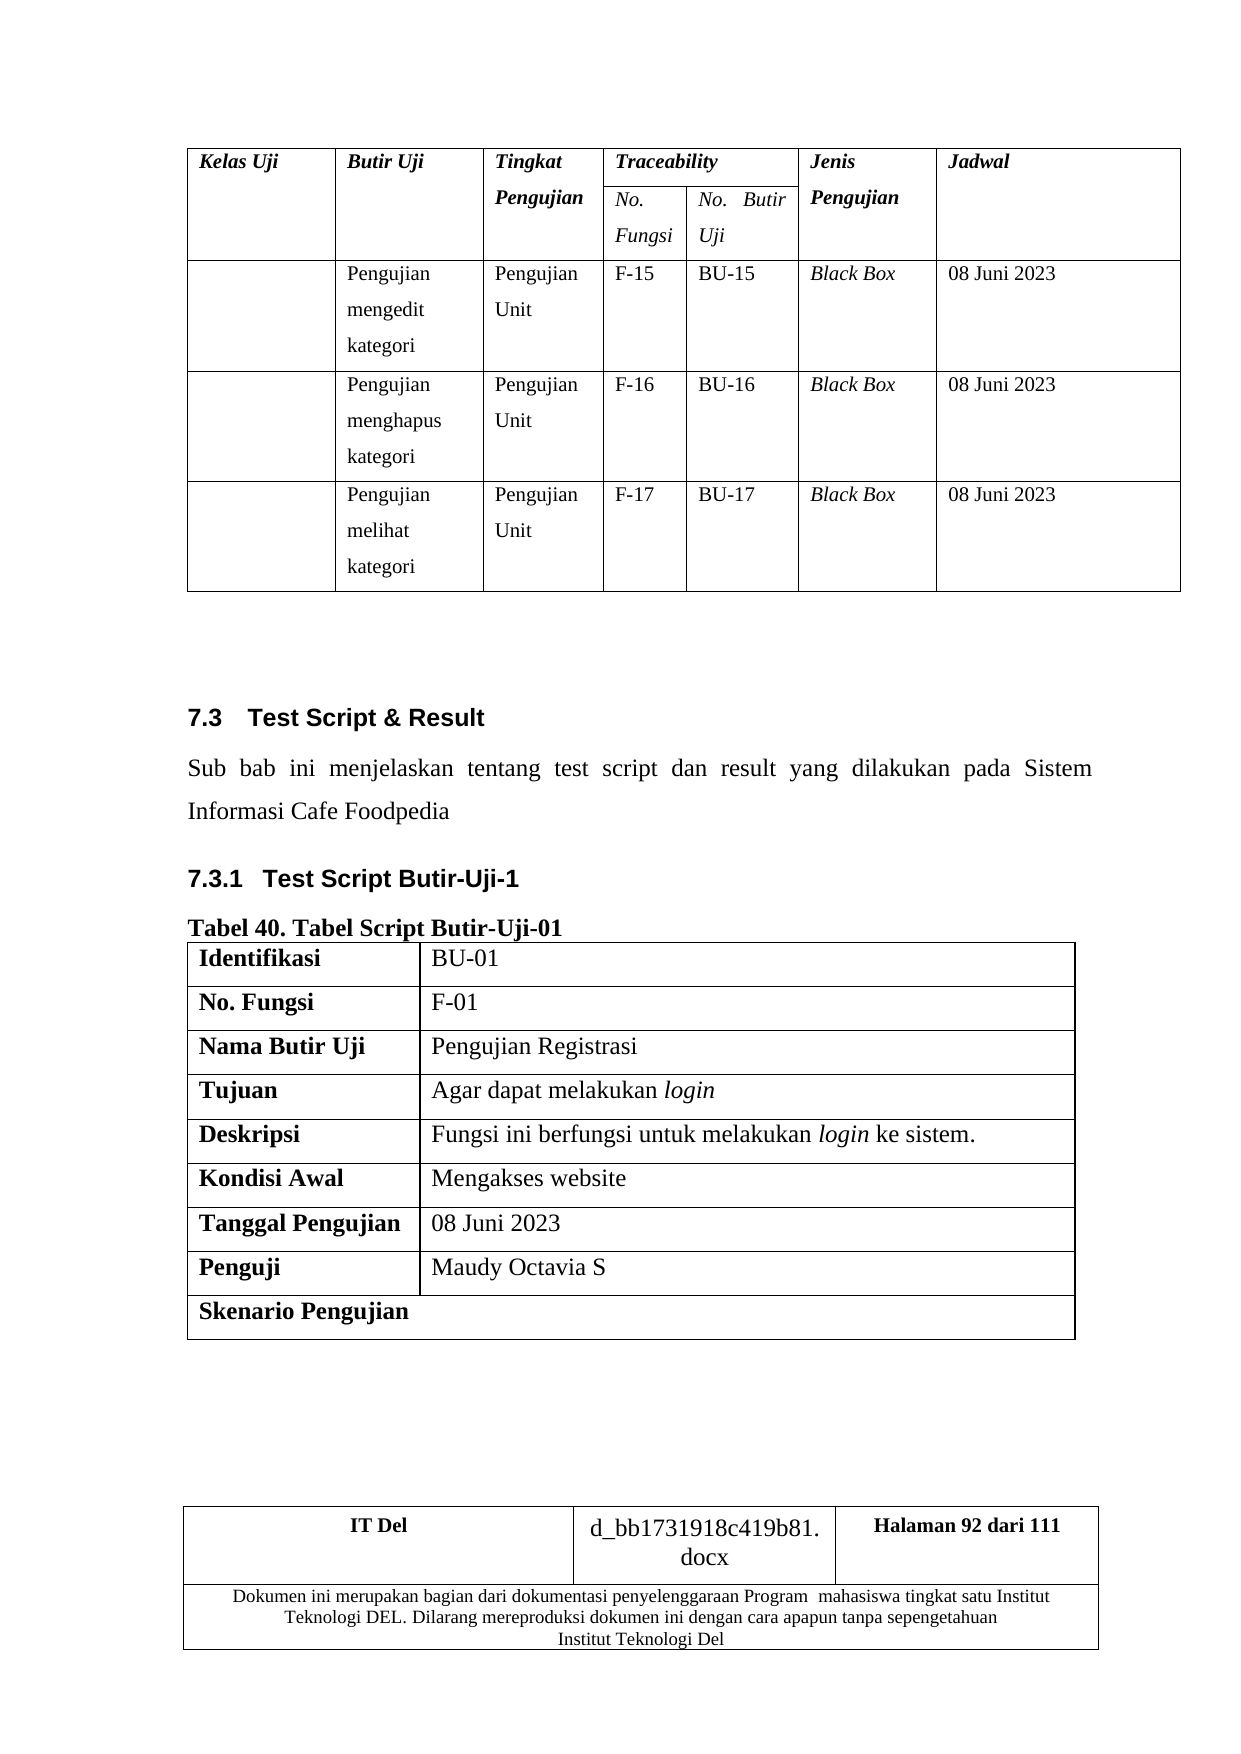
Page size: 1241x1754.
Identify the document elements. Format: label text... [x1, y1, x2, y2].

table_cell Black Box [799, 261, 936, 371]
text Tabel 40. Tabel Script Butir-Uji-01 [187, 913, 1092, 942]
table_cell No. Fungsi [188, 987, 419, 1030]
table_cell Fungsi ini berfungsi untuk melakukan login ke sistem. [421, 1120, 1074, 1162]
table_header BU-01 [421, 943, 1074, 986]
table_cell Black Box [799, 372, 936, 481]
table_cell F-17 [604, 482, 686, 591]
table_cell BU-17 [687, 482, 798, 591]
table_cell Pengujian mengedit kategori [336, 261, 483, 371]
table_header Butir Uji [336, 149, 483, 260]
table_cell Pengujian Unit [484, 372, 603, 481]
text Sub bab ini menjelaskan tentang test script dan result yang dilakukan pada Sistem Informasi Cafe Foodpedia [187, 753, 1092, 825]
table_cell No. Butir Uji [687, 187, 798, 260]
table_cell BU-16 [687, 372, 798, 481]
table_cell Black Box [799, 482, 936, 591]
table_cell Pengujian Registrasi [421, 1031, 1074, 1074]
table_header Tingkat Pengujian [484, 149, 603, 260]
table_cell Mengakses website [421, 1164, 1074, 1207]
subtitle Test Script Butir-Uji-1 [187, 864, 1092, 893]
table_header Kelas Uji [188, 149, 335, 260]
table_cell F-15 [604, 261, 686, 371]
table_cell Skenario Pengujian [188, 1296, 1074, 1339]
table_cell Agar dapat melakukan login [421, 1075, 1074, 1118]
table_cell [188, 261, 335, 371]
table_cell No. Fungsi [604, 187, 686, 260]
table_cell 08 Juni 2023 [421, 1208, 1074, 1251]
table_cell Pengujian melihat kategori [336, 482, 483, 591]
table_cell F-16 [604, 372, 686, 481]
table_cell BU-15 [687, 261, 798, 371]
table_cell 08 Juni 2023 [937, 372, 1180, 481]
table_cell Tujuan [188, 1075, 419, 1118]
table_cell Pengujian Unit [484, 482, 603, 591]
table_cell Deskripsi [188, 1120, 419, 1162]
subtitle Test Script & Result [187, 703, 1092, 732]
table_cell Pengujian menghapus kategori [336, 372, 483, 481]
table_cell Maudy Octavia S [421, 1252, 1074, 1295]
table_cell 08 Juni 2023 [937, 261, 1180, 371]
table_header Jadwal [937, 149, 1180, 260]
table_cell Kondisi Awal [188, 1164, 419, 1207]
table_header Identifikasi [188, 943, 419, 986]
table_cell [188, 372, 335, 481]
table_cell [188, 482, 335, 591]
table_cell Nama Butir Uji [188, 1031, 419, 1074]
table_header Traceability [604, 149, 798, 186]
table_cell Penguji [188, 1252, 419, 1295]
table_cell Tanggal Pengujian [188, 1208, 419, 1251]
table_header Jenis Pengujian [799, 149, 936, 260]
table_cell Pengujian Unit [484, 261, 603, 371]
table_cell 08 Juni 2023 [937, 482, 1180, 591]
table_cell F-01 [421, 987, 1074, 1030]
